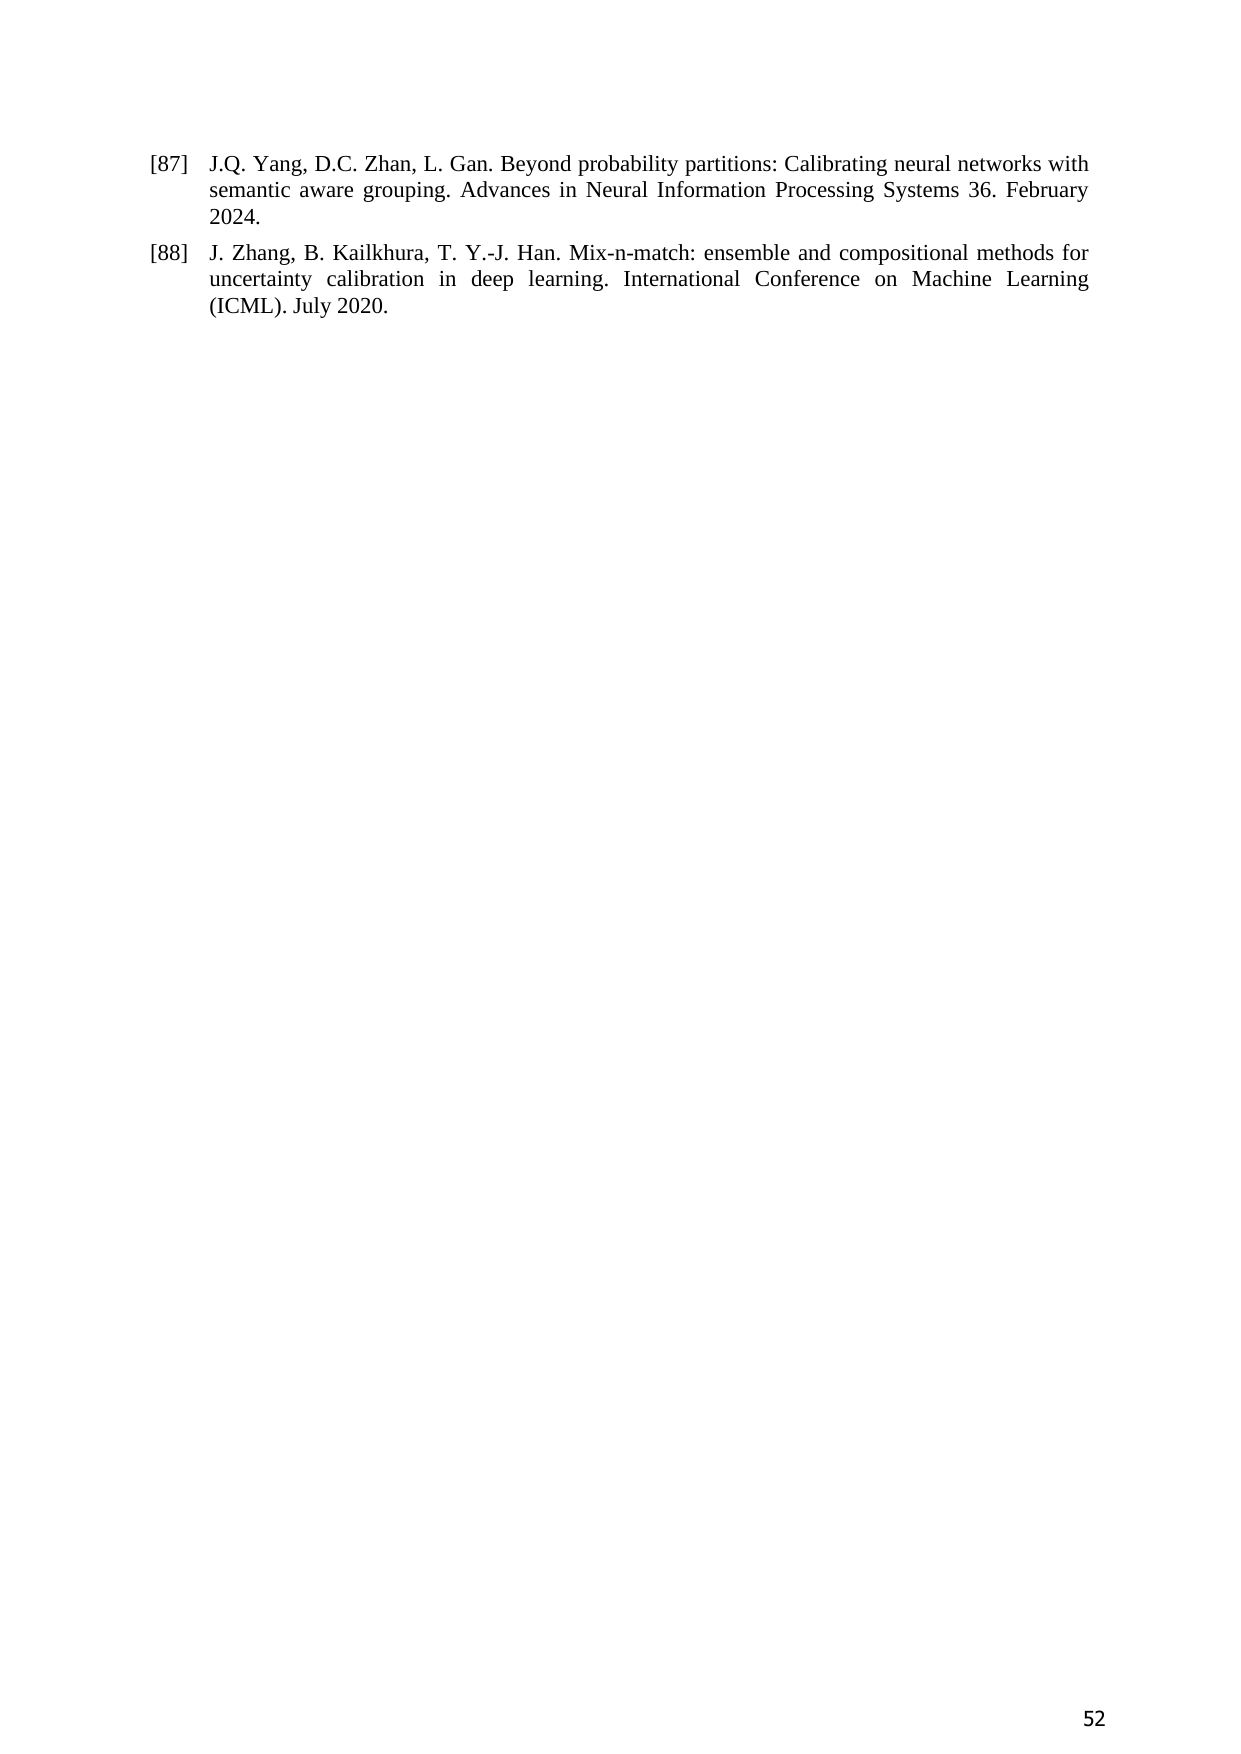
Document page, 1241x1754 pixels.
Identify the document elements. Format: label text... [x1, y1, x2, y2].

list J. Zhang, B. Kailkhura, T. Y.-J. Han. Mix-n-match: ensemble and compositional methods for uncertainty calibration in deep learning. International Conference on Machine Learning (ICML). July 2020. [150, 239, 1090, 318]
list J.Q. Yang, D.C. Zhan, L. Gan. Beyond probability partitions: Calibrating neural networks with semantic aware grouping. Advances in Neural Information Processing Systems 36. February 2024. [150, 150, 1090, 229]
